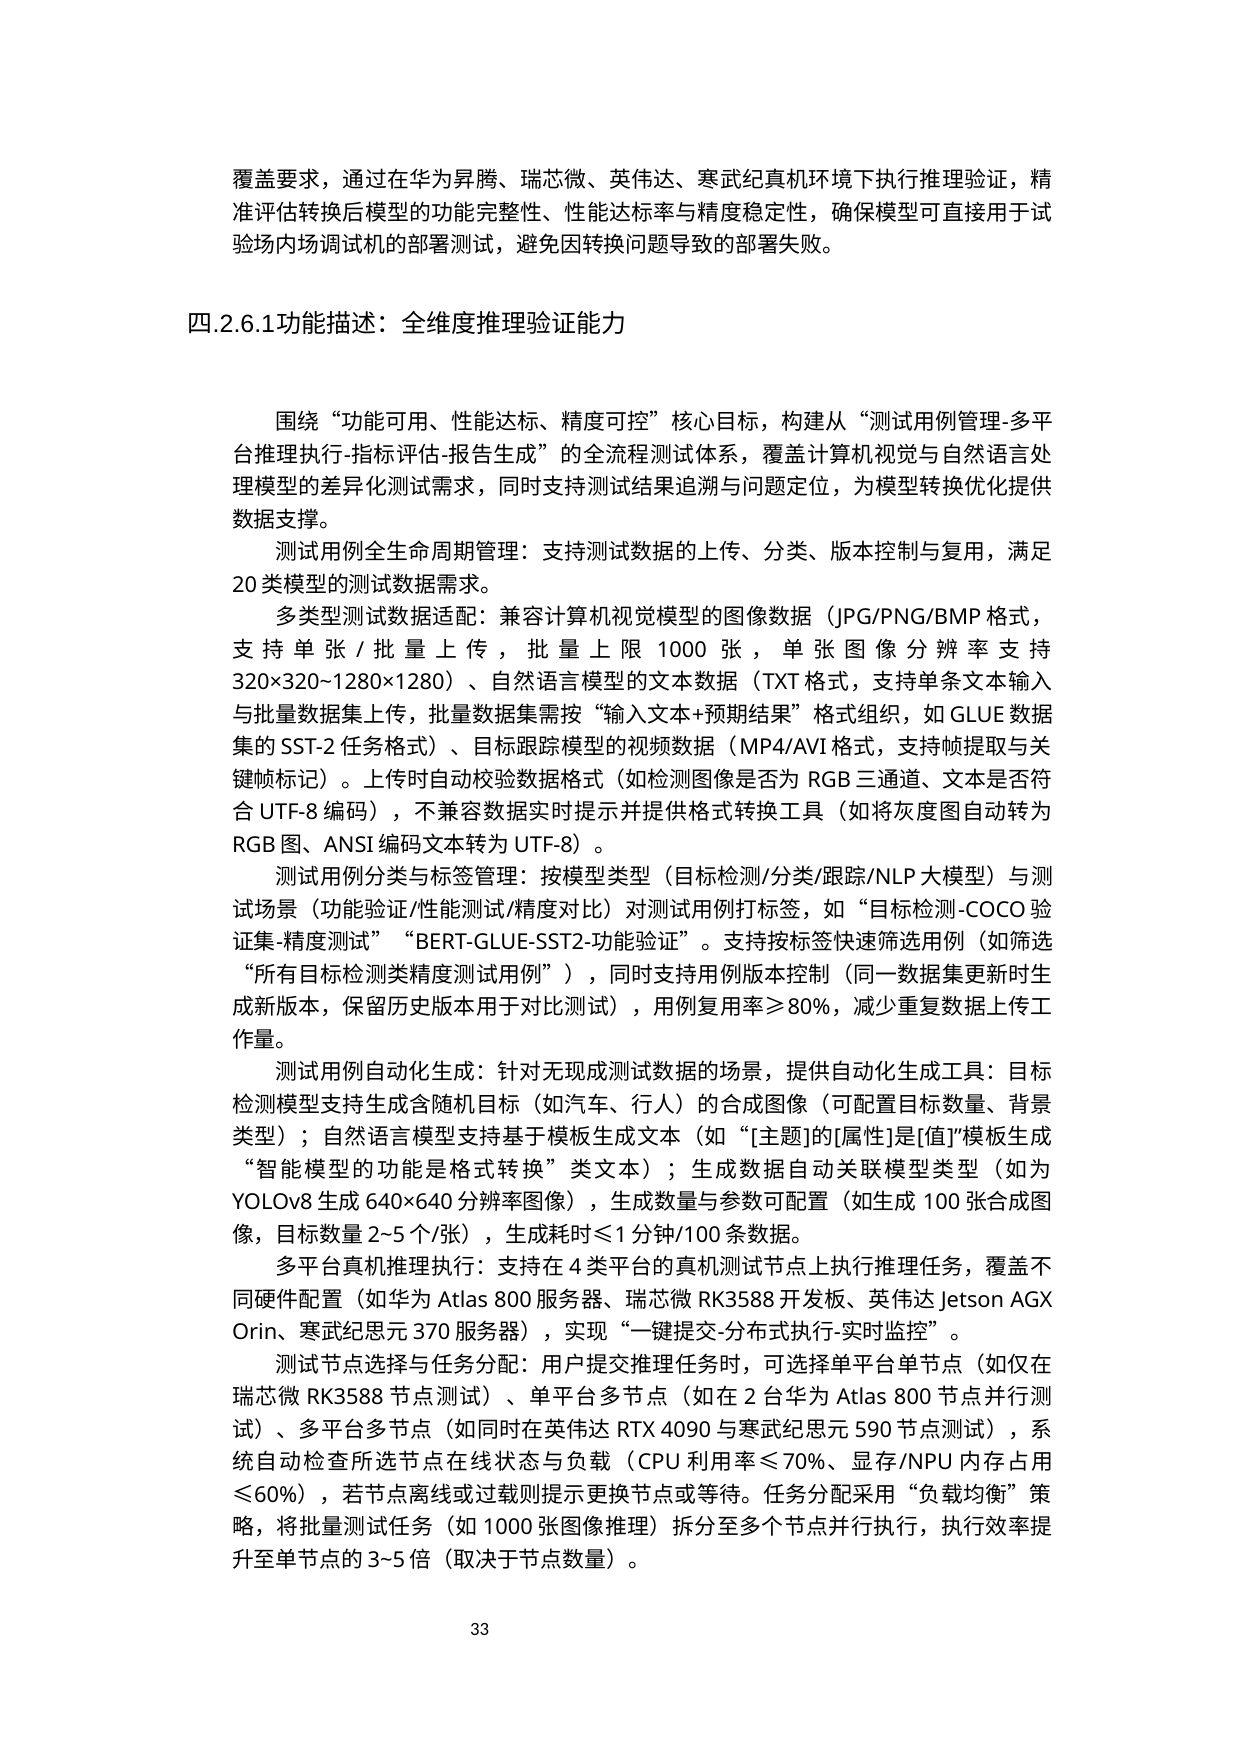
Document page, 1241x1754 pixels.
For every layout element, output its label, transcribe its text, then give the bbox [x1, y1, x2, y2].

text 测试用例分类与标签管理：按模型类型（目标检测/分类/跟踪/NLP大模型）与测试场景（功能验证/性能测试/精度对比）对测试用例打标签，如“目标检测-COCO验证集-精度测试”“BERT-GLUE-SST2-功能验证”。支持按标签快速筛选用例（如筛选“所有目标检测类精度测试用例”），同时支持用例版本控制（同一数据集更新时生成新版本，保留历史版本用于对比测试），用例复用率≥80%，减少重复数据上传工作量。 [232, 859, 1053, 1054]
text 测试用例自动化生成：针对无现成测试数据的场景，提供自动化生成工具：目标检测模型支持生成含随机目标（如汽车、行人）的合成图像（可配置目标数量、背景类型）；自然语言模型支持基于模板生成文本（如“[主题]的[属性]是[值]”模板生成“智能模型的功能是格式转换”类文本）；生成数据自动关联模型类型（如为YOLOv8生成640×640分辨率图像），生成数量与参数可配置（如生成100张合成图像，目标数量2~5个/张），生成耗时≤1分钟/100条数据。 [232, 1054, 1053, 1249]
text 多类型测试数据适配：兼容计算机视觉模型的图像数据（JPG/PNG/BMP格式，支持单张/批量上传，批量上限1000张，单张图像分辨率支持320×320~1280×1280）、自然语言模型的文本数据（TXT格式，支持单条文本输入与批量数据集上传，批量数据集需按“输入文本+预期结果”格式组织，如GLUE数据集的SST-2任务格式）、目标跟踪模型的视频数据（MP4/AVI格式，支持帧提取与关键帧标记）。上传时自动校验数据格式（如检测图像是否为RGB三通道、文本是否符合UTF-8编码），不兼容数据实时提示并提供格式转换工具（如将灰度图自动转为RGB图、ANSI编码文本转为UTF-8）。 [232, 599, 1053, 859]
subtitle 功能描述：全维度推理验证能力 [187, 289, 1053, 354]
text 测试节点选择与任务分配：用户提交推理任务时，可选择单平台单节点（如仅在瑞芯微RK3588节点测试）、单平台多节点（如在2台华为Atlas 800节点并行测试）、多平台多节点（如同时在英伟达RTX 4090与寒武纪思元590节点测试），系统自动检查所选节点在线状态与负载（CPU利用率≤70%、显存/NPU内存占用≤60%），若节点离线或过载则提示更换节点或等待。任务分配采用“负载均衡”策略，将批量测试任务（如1000张图像推理）拆分至多个节点并行执行，执行效率提升至单节点的3~5倍（取决于节点数量）。 [232, 1346, 1053, 1574]
text 多平台真机推理执行：支持在4类平台的真机测试节点上执行推理任务，覆盖不同硬件配置（如华为Atlas 800服务器、瑞芯微RK3588开发板、英伟达Jetson AGX Orin、寒武纪思元370服务器），实现“一键提交-分布式执行-实时监控”。 [232, 1249, 1053, 1346]
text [232, 162, 1053, 259]
text 测试用例全生命周期管理：支持测试数据的上传、分类、版本控制与复用，满足20类模型的测试数据需求。 [232, 534, 1053, 599]
text 围绕“功能可用、性能达标、精度可控”核心目标，构建从“测试用例管理-多平台推理执行-指标评估-报告生成”的全流程测试体系，覆盖计算机视觉与自然语言处理模型的差异化测试需求，同时支持测试结果追溯与问题定位，为模型转换优化提供数据支撑。 [232, 404, 1053, 534]
